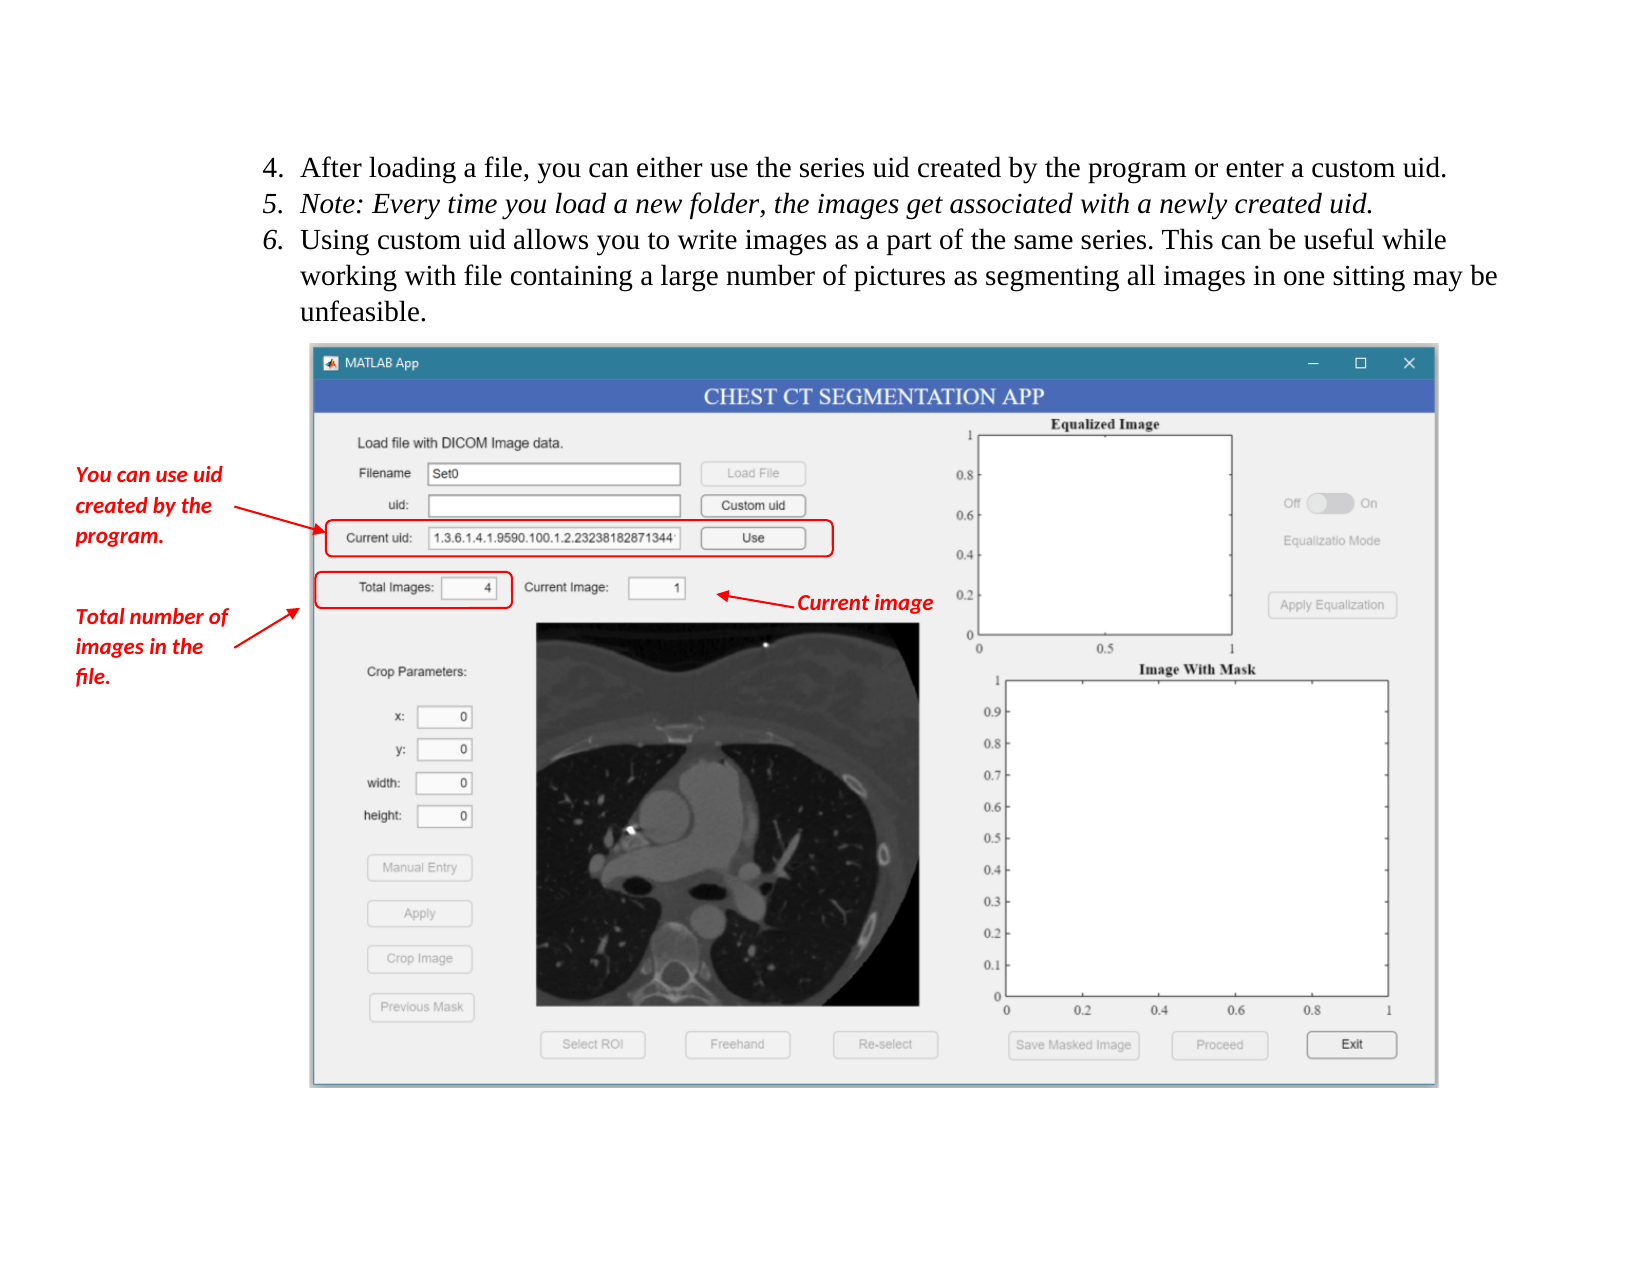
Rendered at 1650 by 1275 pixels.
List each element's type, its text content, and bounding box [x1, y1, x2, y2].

list Using custom uid allows you to write images as a part of the same series. This can be useful while working with file containing a large number of pictures as segmenting all images in one sitting may be unfeasible. [262, 222, 1500, 328]
list Note: Every time you load a new folder, the images get associated with a newly created uid. [262, 186, 1500, 220]
list After loading a file, you can either use the series uid created by the program or enter a custom uid. [262, 150, 1500, 183]
picture [309, 343, 1439, 1088]
picture [327, 522, 831, 555]
